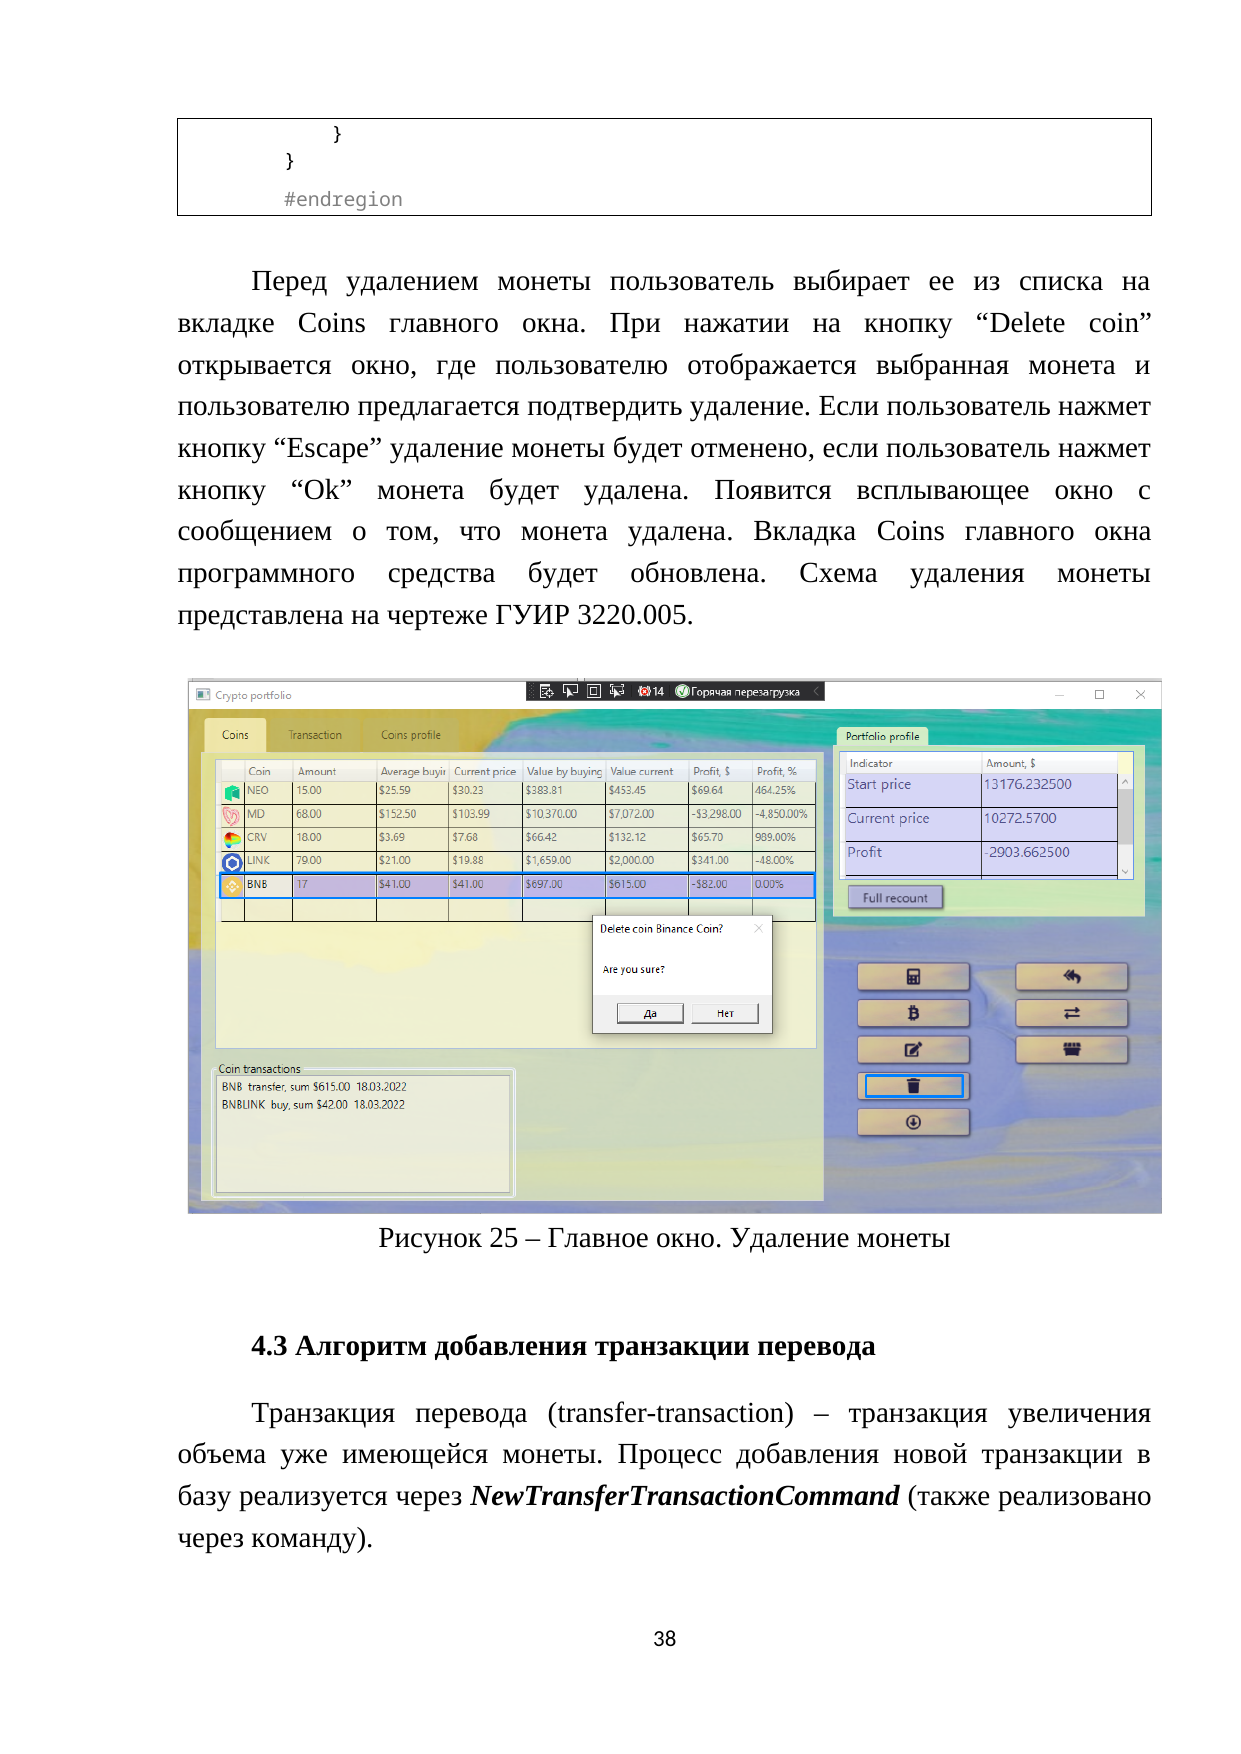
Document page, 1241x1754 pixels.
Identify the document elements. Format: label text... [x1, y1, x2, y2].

text 4.3 Алгоритм добавления транзакции перевода [177, 1322, 1152, 1364]
picture [187, 678, 1162, 1214]
text Транзакция перевода (transfer-transaction) – транзакция увеличения объема уже имеющейся монеты. Процесс добавления новой транзакции в базу реализуется через NewTransferTransactionCommand (также реализовано через команду). [177, 1389, 1152, 1555]
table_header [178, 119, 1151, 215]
text Перед удалением монеты пользователь выбирает ее из списка на вкладке Coins главного окна. При нажатии на кнопку “Delete coin” открывается окно, где пользователю отображается выбранная монета и пользователю предлагается подтвердить удаление. Если пользователь нажмет кнопку “Escape” удаление монеты будет отменено, если пользователь нажмет кнопку “Ok” монета будет удалена. Появится всплывающее окно с сообщением о том, что монета удалена. Вкладка Coins главного окна программного средства будет обновлена. Схема удаления монеты представлена на чертеже ГУИР 3220.005. [177, 257, 1152, 632]
